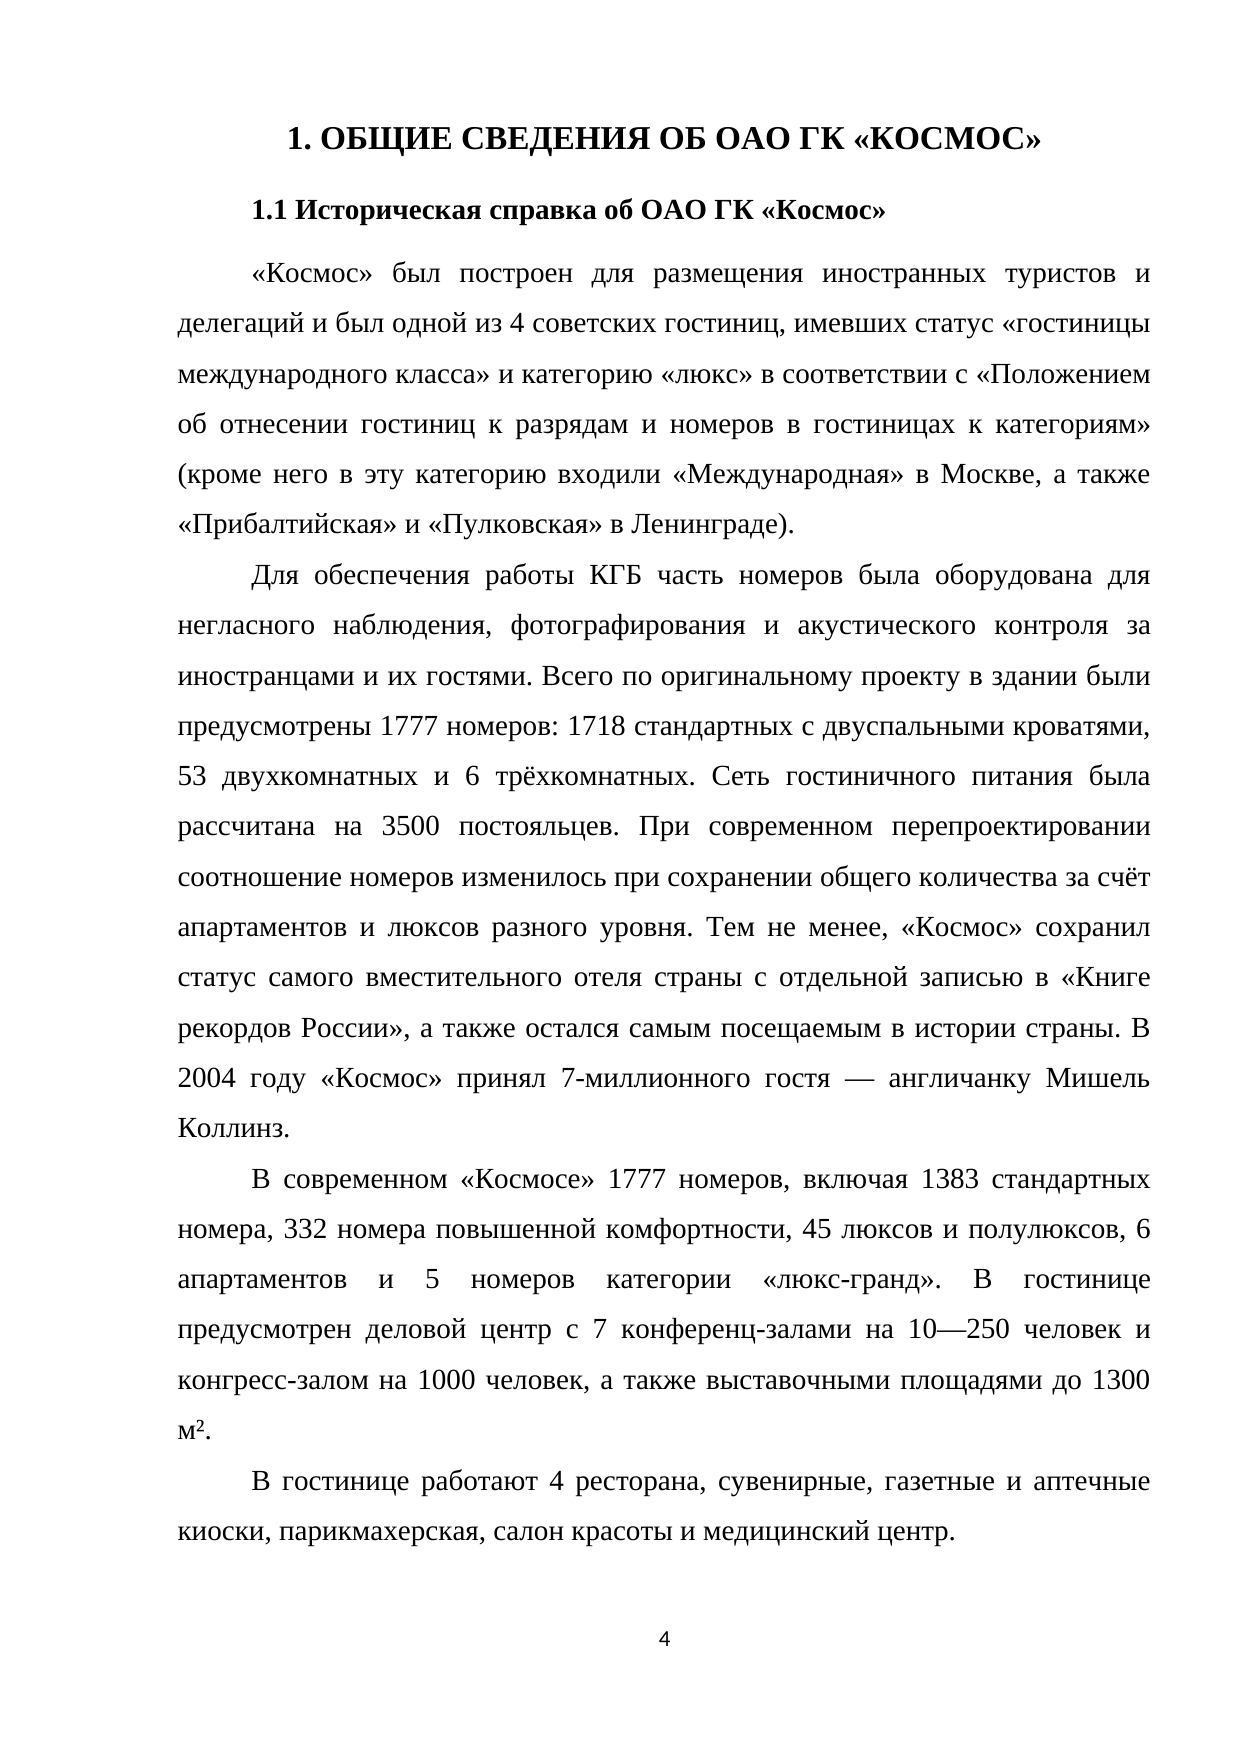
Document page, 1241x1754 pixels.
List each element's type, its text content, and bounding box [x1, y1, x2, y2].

text В современном «Космосе» 1777 номеров, включая 1383 стандартных номера, 332 номера повышенной комфортности, 45 люксов и полулюксов, 6 апартаментов и 5 номеров категории «люкс-гранд». В гостинице предусмотрен деловой центр с 7 конференц-залами на 10—250 человек и конгресс-залом на 1000 человек, а также выставочными площадями до 1300 м². [177, 1161, 1152, 1446]
text В гостинице работают 4 ресторана, сувенирные, газетные и аптечные киоски, парикмахерская, салон красоты и медицинский центр. [177, 1463, 1152, 1546]
text «Космос» был построен для размещения иностранных туристов и делегаций и был одной из 4 советских гостиниц, имевших статус «гостиницы международного класса» и категорию «люкс» в соответствии с «Положением об отнесении гостиниц к разрядам и номеров в гостиницах к категориям» (кроме него в эту категорию входили «Международная» в Москве, а также «Прибалтийская» и «Пулковская» в Ленинграде). [177, 255, 1152, 540]
text Для обеспечения работы КГБ часть номеров была оборудована для негласного наблюдения, фотографирования и акустического контроля за иностранцами и их гостями. Всего по оригинальному проекту в здании были предусмотрены 1777 номеров: 1718 стандартных с двуспальными кроватями, 53 двухкомнатных и 6 трёхкомнатных. Сеть гостиничного питания была рассчитана на 3500 постояльцев. При современном перепроектировании соотношение номеров изменилось при сохранении общего количества за счёт апартаментов и люксов разного уровня. Тем не менее, «Космос» сохранил статус самого вместительного отеля страны с отдельной записью в «Книге рекордов России», а также остался самым посещаемым в истории страны. В 2004 году «Космос» принял 7-миллионного гостя — англичанку Мишель Коллинз. [177, 557, 1152, 1144]
text 1. ОБЩИЕ СВЕДЕНИЯ ОБ ОАО ГК «КОСМОС» [177, 118, 1152, 156]
text 1.1 Историческая справка об ОАО ГК «Космос» [177, 192, 1152, 226]
